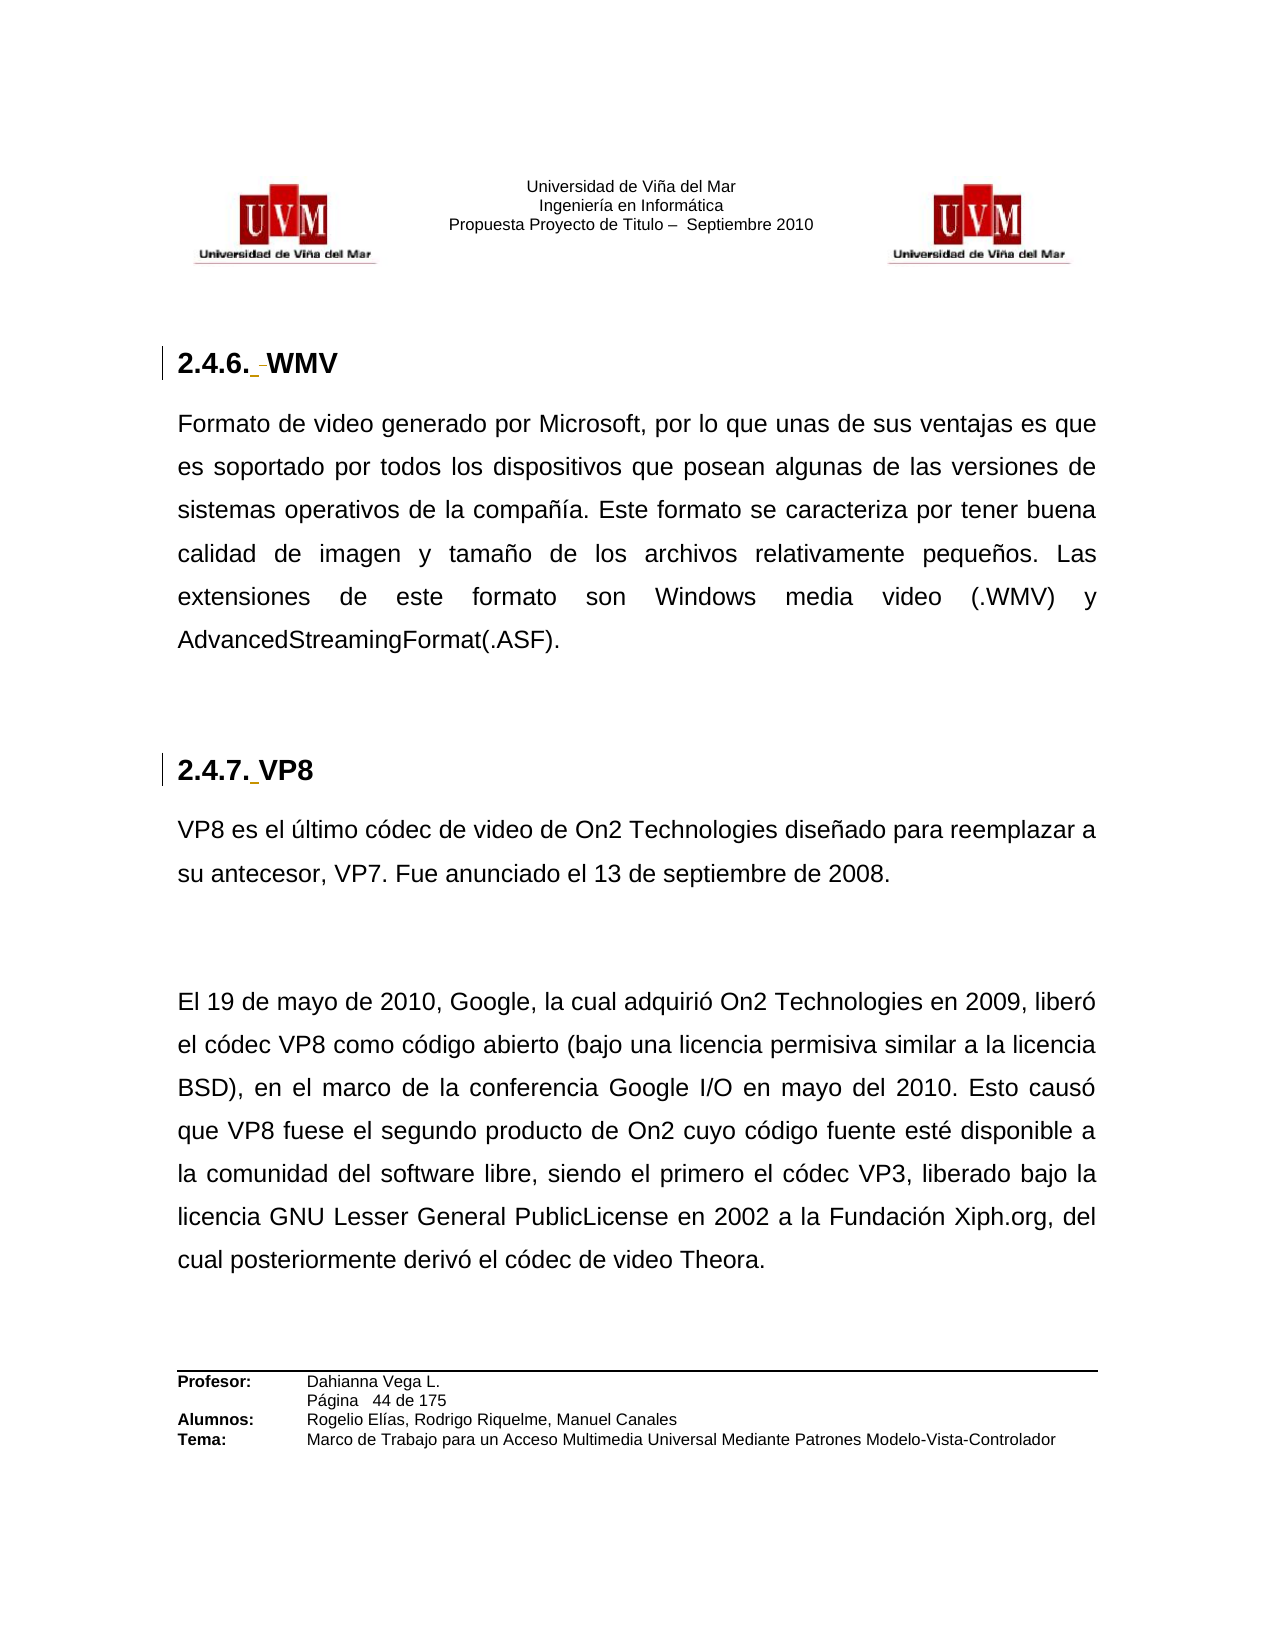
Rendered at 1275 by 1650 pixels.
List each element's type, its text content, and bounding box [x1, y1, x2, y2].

picture [871, 176, 1084, 267]
picture [177, 176, 390, 267]
text Formato de video generado por Microsoft, por lo que unas de sus ventajas es que es soportado por todos los dispositivos que posean algunas de las versiones de sistemas operativos de la compañía. Este formato se caracteriza por tener buena calidad de imagen y tamaño de los archivos relativamente pequeños. Las extensiones de este formato son Windows media video (.WMV) y AdvancedStreamingFormat(.ASF). [177, 409, 1098, 653]
text VP8 es el último códec de video de On2 Technologies diseñado para reemplazar a su antecesor, VP7. Fue anunciado el 13 de septiembre de 2008. [177, 816, 1098, 887]
subtitle 2.4.6.WMV [177, 346, 1098, 380]
subtitle 2.4.7.VP8 [177, 753, 1098, 786]
text El 19 de mayo de 2010, Google, la cual adquirió On2 Technologies en 2009, liberó el códec VP8 como código abierto (bajo una licencia permisiva similar a la licencia BSD), en el marco de la conferencia Google I/O en mayo del 2010. Esto causó que VP8 fuese el segundo producto de On2 cuyo código fuente esté disponible a la comunidad del software libre, siendo el primero el códec VP3, liberado bajo la licencia GNU Lesser General PublicLicense en 2002 a la Fundación Xiph.org, del cual posteriormente derivó el códec de video Theora. [177, 987, 1098, 1274]
